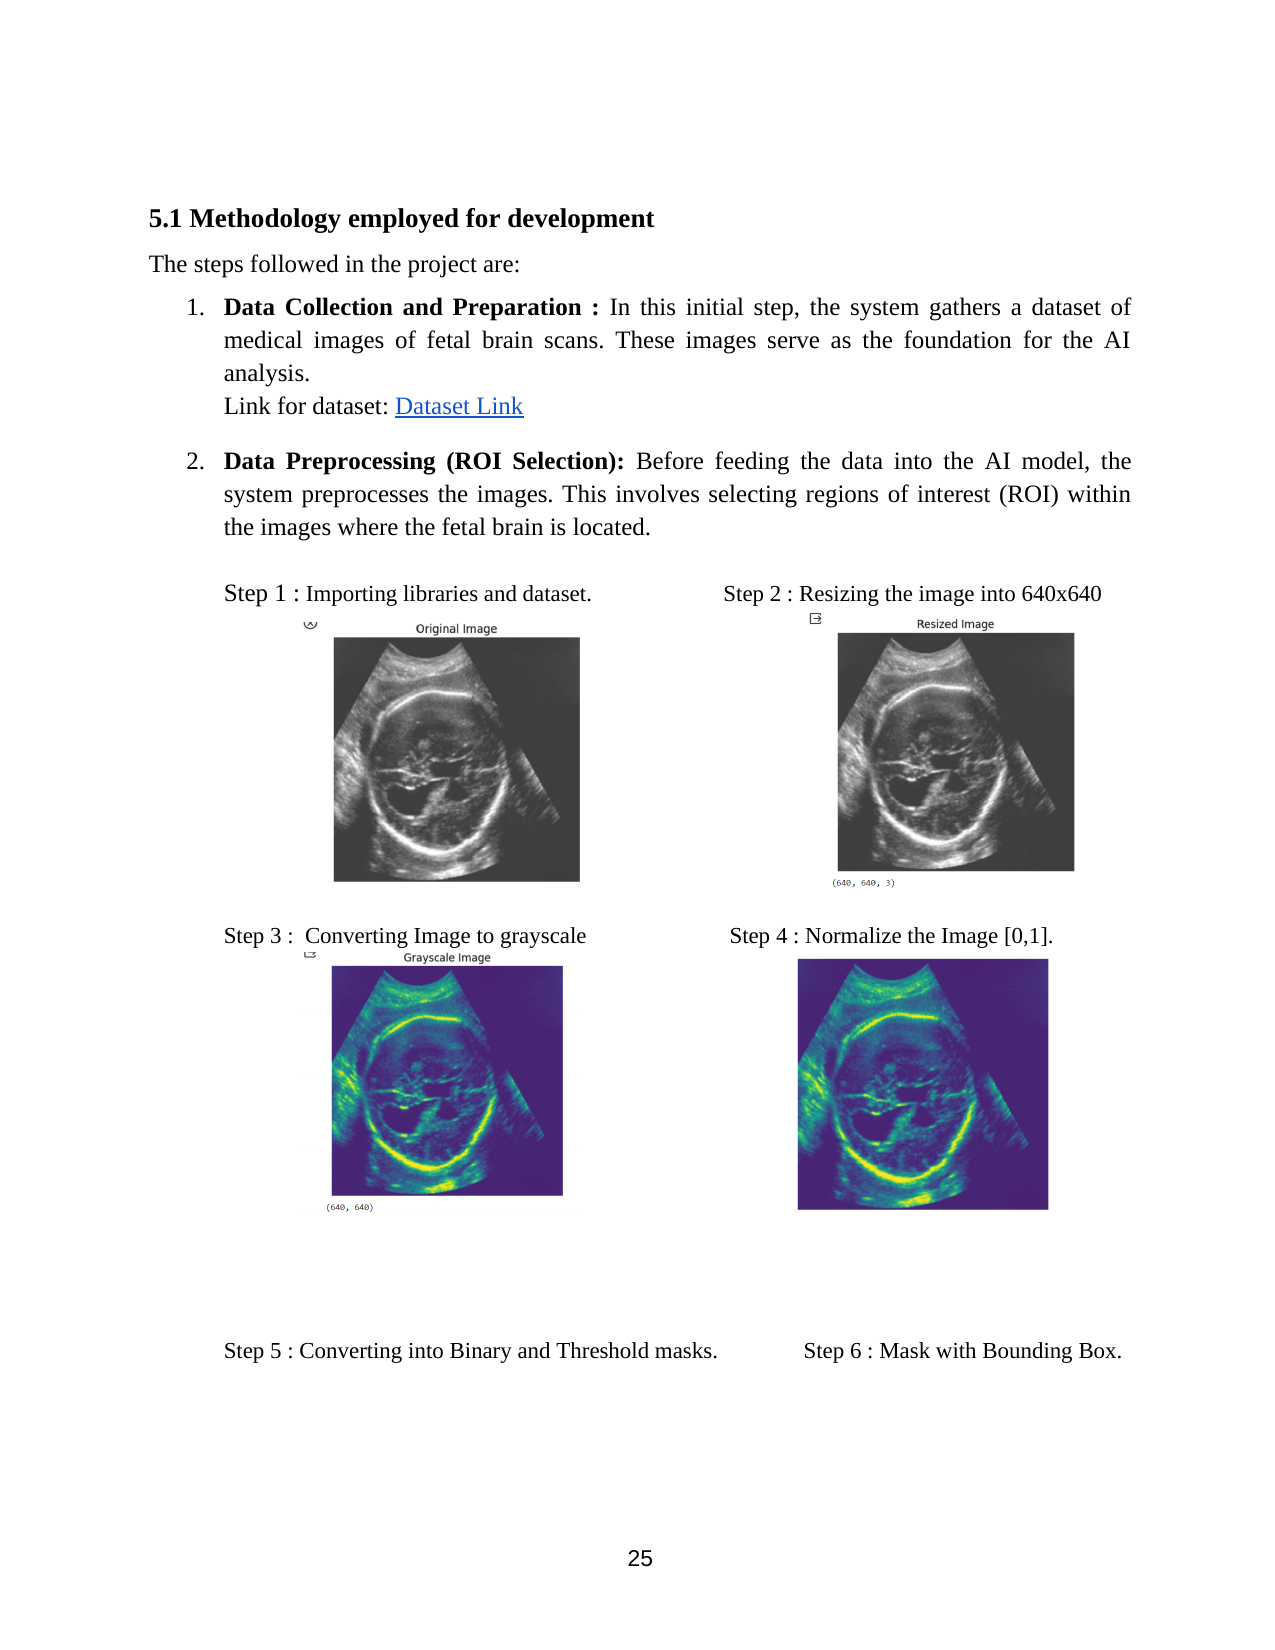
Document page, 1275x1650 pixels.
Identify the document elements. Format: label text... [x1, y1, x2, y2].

text Step 3 : Converting Image to grayscale Step 4 : Normalize the Image [0,1]. [148, 922, 1132, 948]
text Link for dataset: Dataset Link [223, 391, 1132, 420]
list Data Preprocessing (ROI Selection): Before feeding the data into the AI model, the system preprocesses the images. This involves selecting regions of interest (ROI) within the images where the fetal brain is located. [186, 446, 1132, 541]
picture [786, 957, 1052, 1213]
picture [298, 622, 604, 888]
list Data Collection and Preparation : In this initial step, the system gathers a dataset of medical images of fetal brain scans. These images serve as the foundation for the AI analysis. [186, 292, 1132, 387]
text Step 1 : Importing libraries and dataset. Step 2 : Resizing the image into 640x640 [148, 578, 1132, 607]
text Step 5 : Converting into Binary and Threshold masks. Step 6 : Mask with Bounding Box. [148, 1337, 1132, 1363]
picture [298, 952, 581, 1213]
text 5.1 Methodology employed for development [148, 202, 1132, 233]
text The steps followed in the project are: [148, 249, 1132, 278]
picture [804, 611, 1089, 888]
